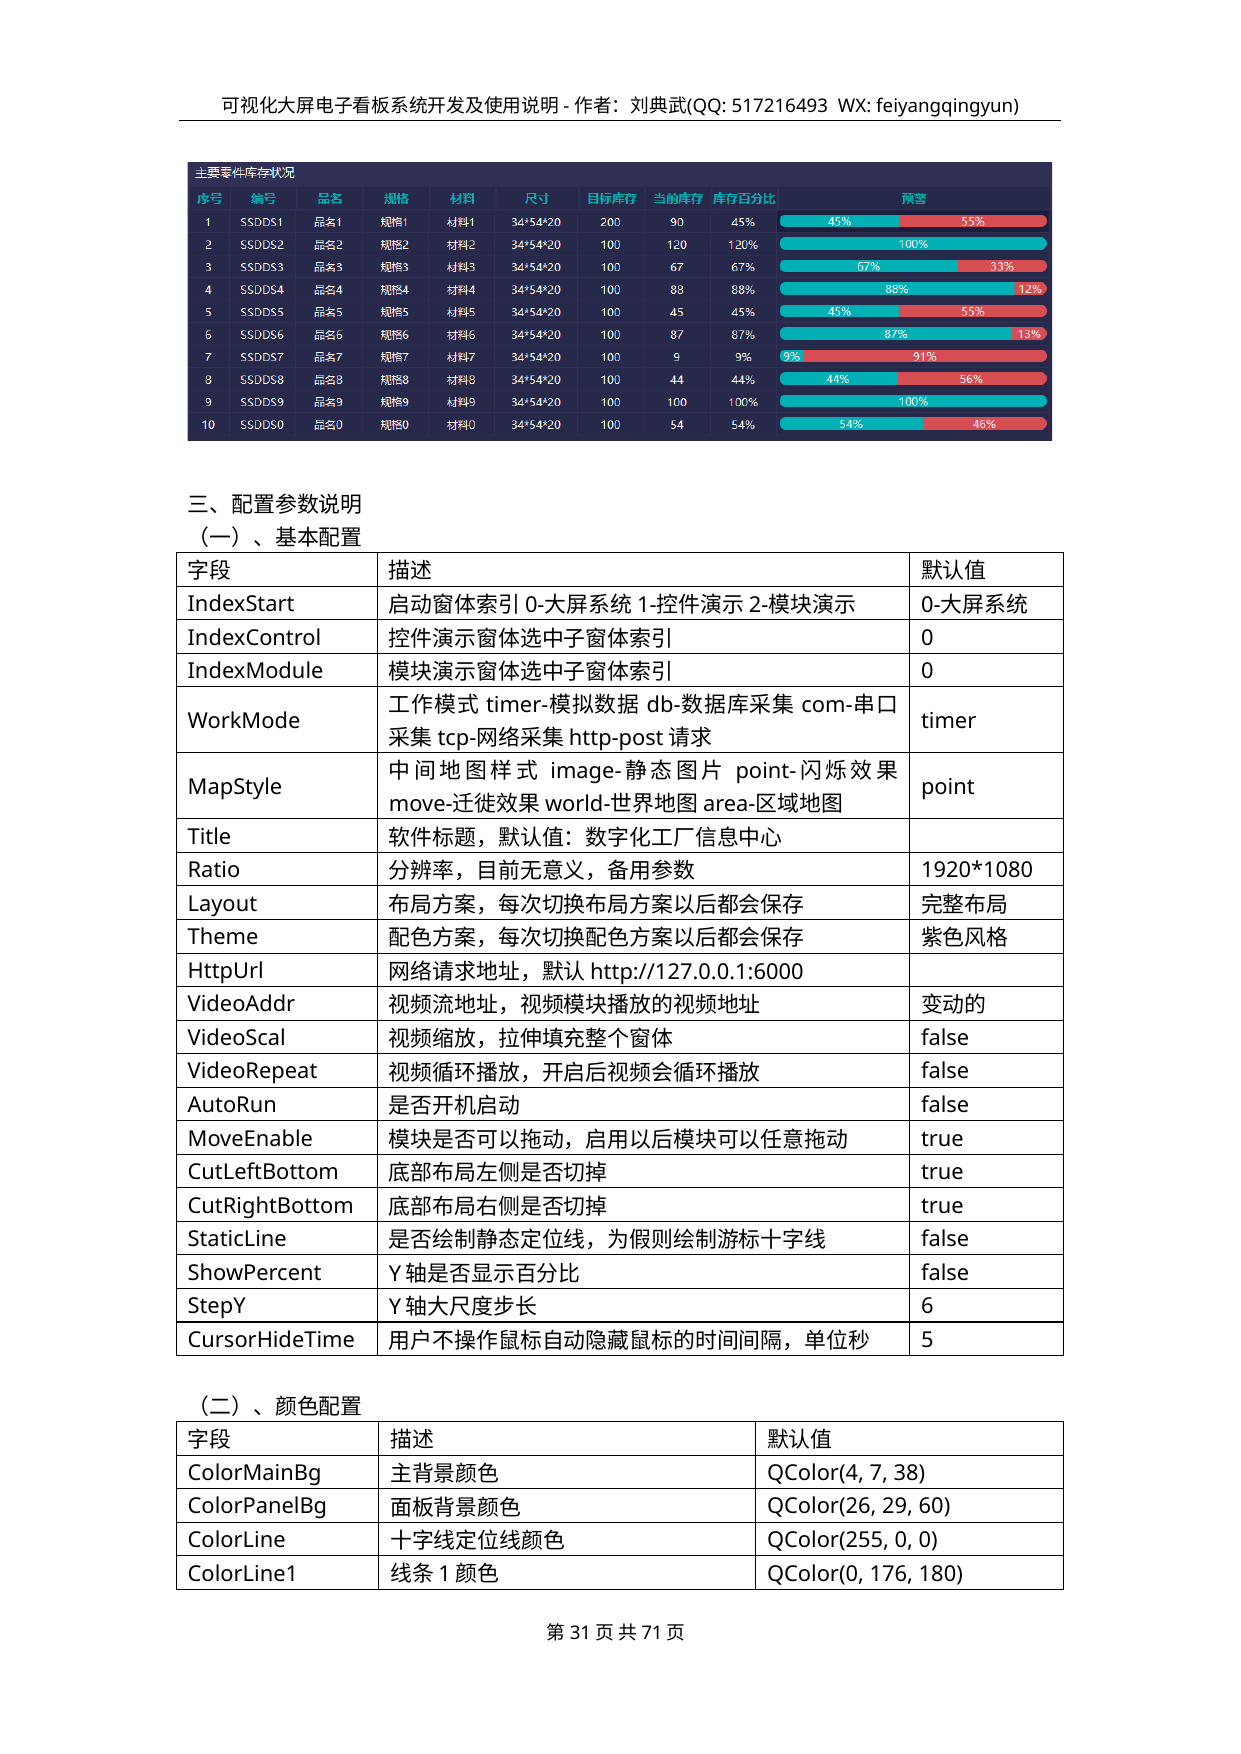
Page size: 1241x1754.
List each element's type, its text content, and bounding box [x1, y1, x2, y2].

table_cell VideoRepeat [177, 1054, 377, 1087]
table_cell false [910, 1021, 1063, 1053]
table_header 默认值 [756, 1422, 1063, 1454]
text 三、配置参数说明 [187, 487, 1053, 519]
table_cell IndexModule [177, 654, 377, 686]
table_cell 底部布局右侧是否切掉 [378, 1188, 909, 1221]
table_cell QColor(0, 176, 180) [756, 1556, 1063, 1589]
table_cell Y轴是否显示百分比 [378, 1255, 909, 1288]
table_cell 十字线定位线颜色 [379, 1523, 755, 1555]
table_cell Layout [177, 886, 377, 919]
table_cell WorkMode [177, 687, 377, 752]
table_cell 模块演示窗体选中子窗体索引 [378, 654, 909, 686]
table_cell QColor(255, 0, 0) [756, 1523, 1063, 1555]
table_cell VideoScal [177, 1021, 377, 1053]
table_cell StaticLine [177, 1222, 377, 1254]
table_cell false [910, 1255, 1063, 1288]
table_cell CutRightBottom [177, 1188, 377, 1221]
table_cell 1920*1080 [910, 853, 1063, 885]
table_cell 是否开机启动 [378, 1088, 909, 1120]
table_cell 布局方案，每次切换布局方案以后都会保存 [378, 886, 909, 919]
table_cell true [910, 1155, 1063, 1187]
table_cell StepY [177, 1289, 377, 1321]
table_cell 用户不操作鼠标自动隐藏鼠标的时间间隔，单位秒 [378, 1323, 909, 1355]
table_cell ColorPanelBg [177, 1489, 378, 1522]
table_cell MapStyle [177, 753, 377, 818]
table_cell 6 [910, 1289, 1063, 1321]
table_cell 紫色风格 [910, 920, 1063, 952]
table_cell Theme [177, 920, 377, 952]
table_cell HttpUrl [177, 954, 377, 986]
table_cell VideoAddr [177, 987, 377, 1019]
table_cell 工作模式 timer-模拟数据 db-数据库采集 com-串口采集 tcp-网络采集 http-post请求 [378, 687, 909, 752]
table_cell Y轴大尺度步长 [378, 1289, 909, 1321]
table_cell 完整布局 [910, 886, 1063, 919]
table_cell IndexControl [177, 620, 377, 653]
table_cell [910, 819, 1063, 852]
table_cell ColorMainBg [177, 1456, 378, 1488]
table_cell 视频循环播放，开启后视频会循环播放 [378, 1054, 909, 1087]
table_cell 视频流地址，视频模块播放的视频地址 [378, 987, 909, 1019]
table_cell 网络请求地址，默认http://127.0.0.1:6000 [378, 954, 909, 986]
table_cell true [910, 1121, 1063, 1154]
table_header 默认值 [910, 553, 1063, 586]
table_cell 底部布局左侧是否切掉 [378, 1155, 909, 1187]
table_cell 视频缩放，拉伸填充整个窗体 [378, 1021, 909, 1053]
table_cell 变动的 [910, 987, 1063, 1019]
table_cell CutLeftBottom [177, 1155, 377, 1187]
table_cell 5 [910, 1323, 1063, 1355]
table_header 字段 [177, 553, 377, 586]
table_cell 0-大屏系统 [910, 587, 1063, 619]
table_cell false [910, 1054, 1063, 1087]
table_cell 是否绘制静态定位线，为假则绘制游标十字线 [378, 1222, 909, 1254]
table_header 字段 [177, 1422, 378, 1454]
table_cell 控件演示窗体选中子窗体索引 [378, 620, 909, 653]
table_cell [910, 954, 1063, 986]
table_cell timer [910, 687, 1063, 752]
table_cell 0 [910, 654, 1063, 686]
table_cell ColorLine1 [177, 1556, 378, 1589]
table_cell 0 [910, 620, 1063, 653]
table_cell Title [177, 819, 377, 852]
table_cell 模块是否可以拖动，启用以后模块可以任意拖动 [378, 1121, 909, 1154]
table_cell QColor(26, 29, 60) [756, 1489, 1063, 1522]
table_cell QColor(4, 7, 38) [756, 1456, 1063, 1488]
table_cell 主背景颜色 [379, 1456, 755, 1488]
table_cell 配色方案，每次切换配色方案以后都会保存 [378, 920, 909, 952]
table_header 描述 [379, 1422, 755, 1454]
table_cell AutoRun [177, 1088, 377, 1120]
table_cell true [910, 1188, 1063, 1221]
table_cell IndexStart [177, 587, 377, 619]
table_cell CursorHideTime [177, 1323, 377, 1355]
table_cell 软件标题，默认值：数字化工厂信息中心 [378, 819, 909, 852]
table_cell 分辨率，目前无意义，备用参数 [378, 853, 909, 885]
table_header 描述 [378, 553, 909, 586]
table_cell false [910, 1222, 1063, 1254]
picture [187, 162, 1053, 441]
table_cell false [910, 1088, 1063, 1120]
table_cell ColorLine [177, 1523, 378, 1555]
table_cell point [910, 753, 1063, 818]
text （二）、颜色配置 [187, 1388, 1053, 1421]
table_cell ShowPercent [177, 1255, 377, 1288]
text （一）、基本配置 [187, 519, 1053, 552]
table_cell Ratio [177, 853, 377, 885]
table_cell 中间地图样式 image-静态图片 point-闪烁效果 move-迁徙效果 world-世界地图 area-区域地图 [378, 753, 909, 818]
table_cell MoveEnable [177, 1121, 377, 1154]
table_cell 启动窗体索引 0-大屏系统 1-控件演示 2-模块演示 [378, 587, 909, 619]
table_cell 面板背景颜色 [379, 1489, 755, 1522]
table_cell 线条1颜色 [379, 1556, 755, 1589]
